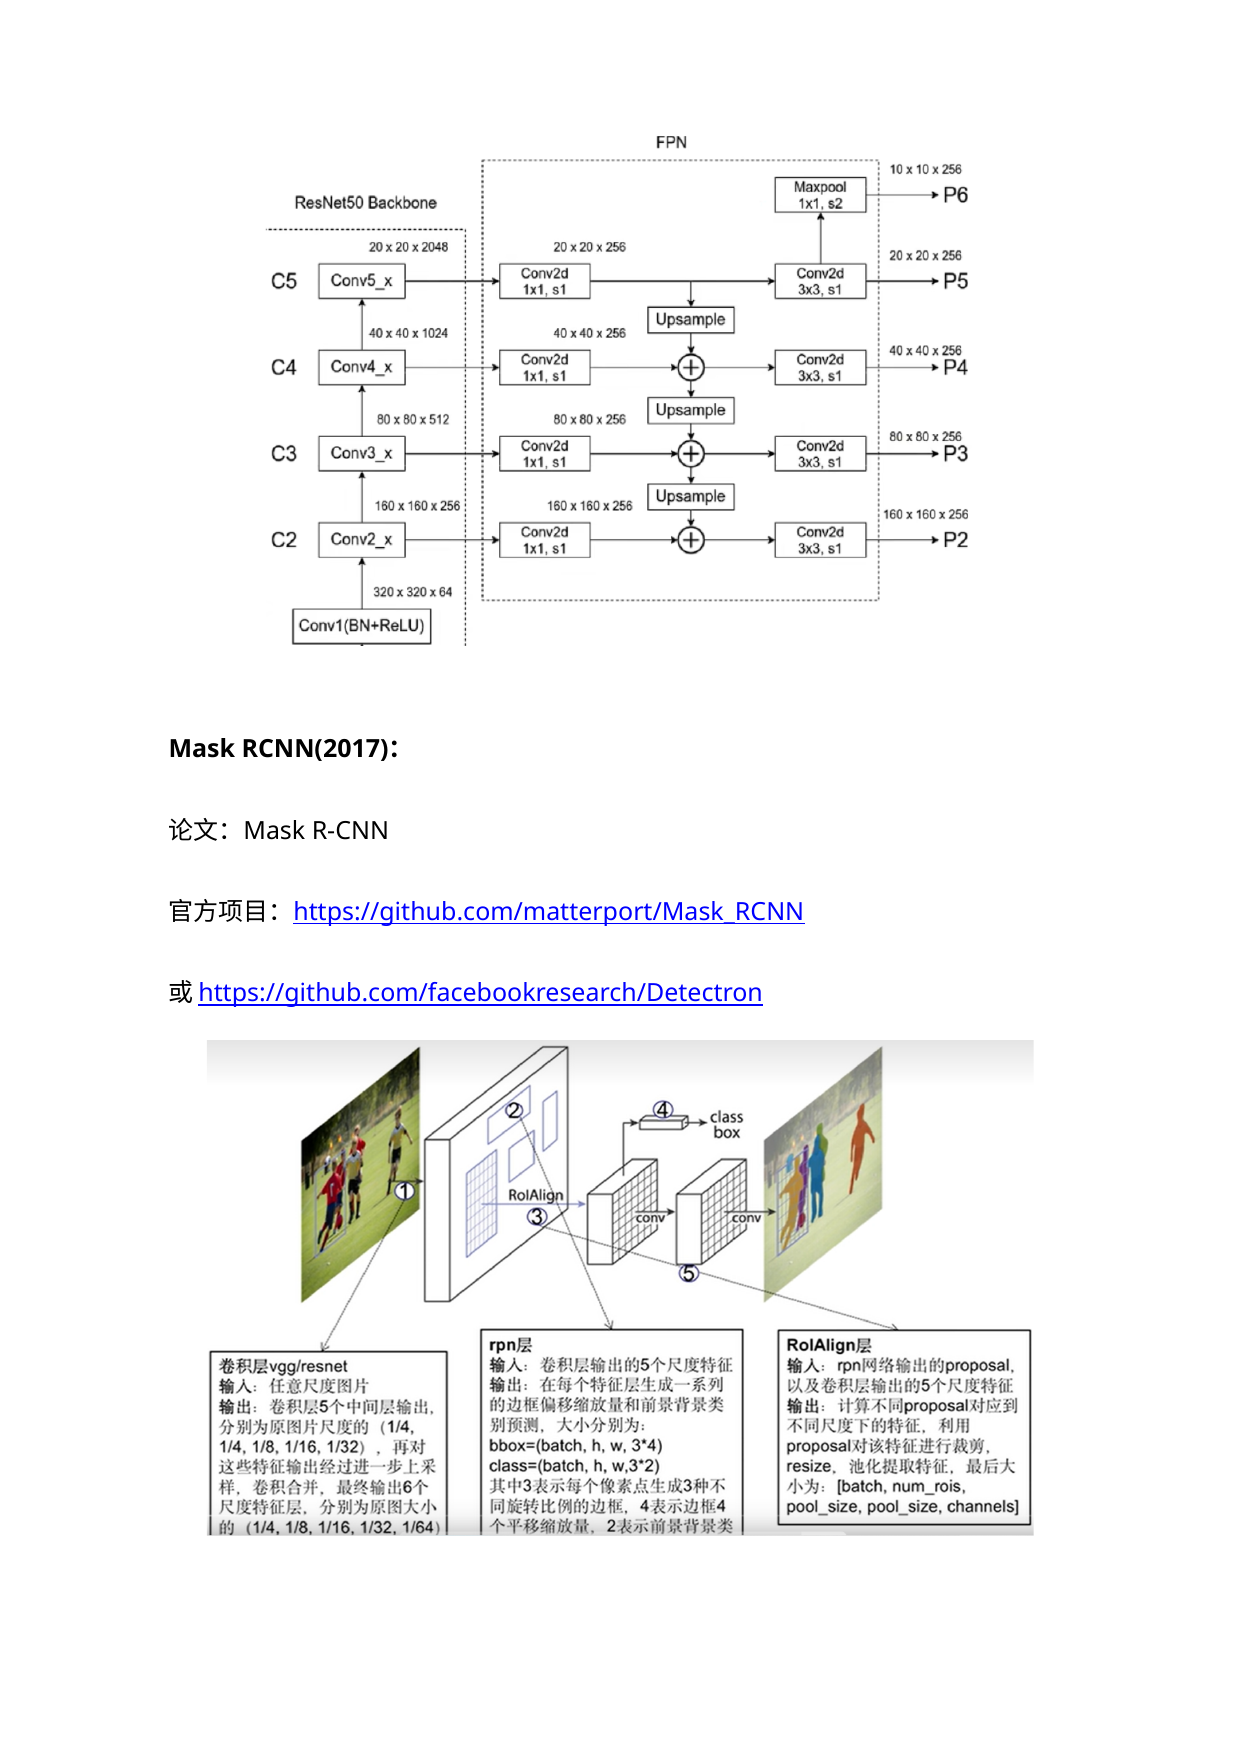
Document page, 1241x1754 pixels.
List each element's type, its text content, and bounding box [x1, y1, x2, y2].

text Mask RCNN(2017)： [118, 714, 1122, 779]
text 官方项目：https://github.com/matterport/Mask_RCNN [118, 877, 1122, 942]
text 论文：Mask R-CNN [118, 796, 1122, 861]
picture [206, 1040, 1034, 1536]
text 或https://github.com/facebookresearch/Detectron [118, 958, 1122, 1023]
picture [265, 129, 975, 646]
